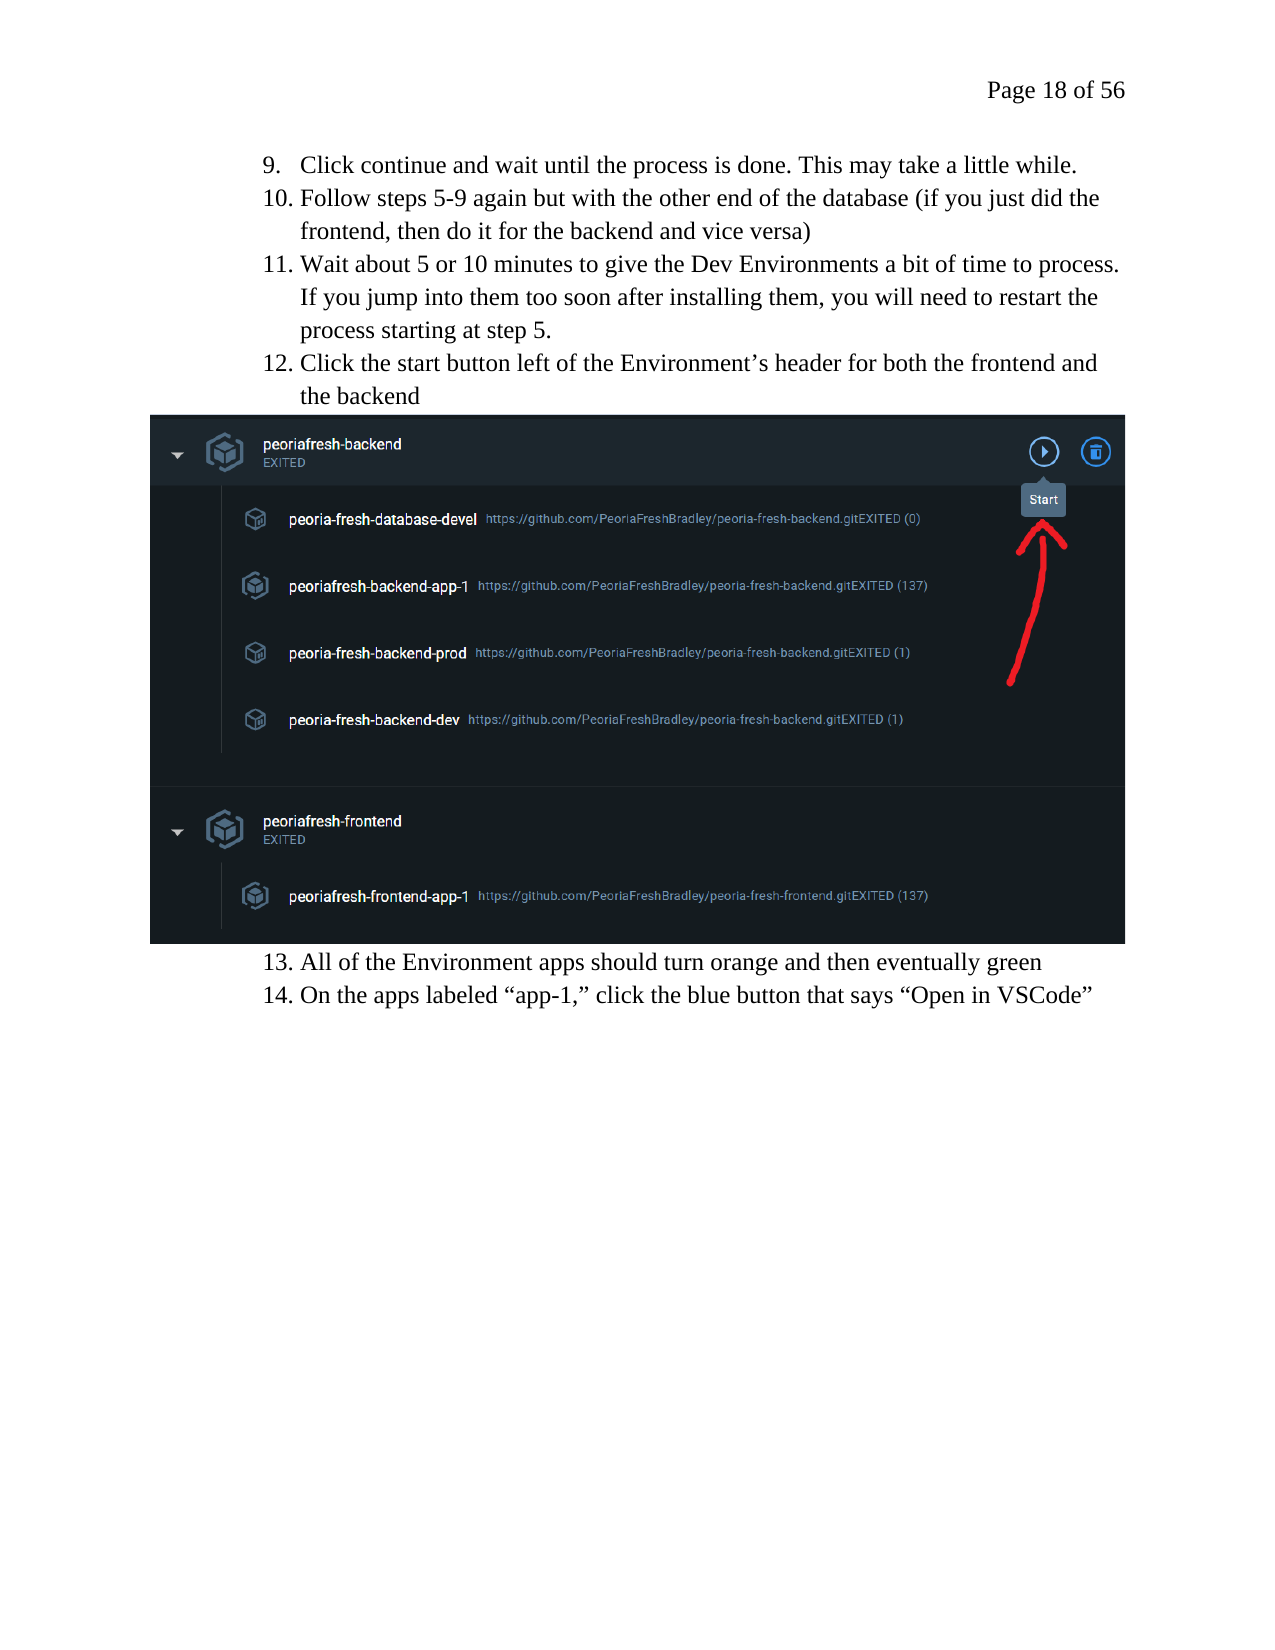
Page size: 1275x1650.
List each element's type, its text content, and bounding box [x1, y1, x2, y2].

list Click the start button left of the Environment’s header for both the frontend and the backend [262, 348, 1125, 410]
list Click continue and wait until the process is done. This may take a little while. [262, 150, 1125, 179]
picture [150, 414, 1125, 944]
list On the apps labeled “app-1,” click the blue button that says “Open in VSCode” [262, 980, 1125, 1009]
list All of the Environment apps should turn orange and then eventually green [262, 947, 1125, 976]
list Wait about 5 or 10 minutes to give the Dev Environments a bit of time to process. If you jump into them too soon after installing them, you will need to restart the process starting at step 5. [262, 249, 1125, 344]
list Follow steps 5-9 again but with the other end of the database (if you just did the frontend, then do it for the backend and vice versa) [262, 183, 1125, 245]
